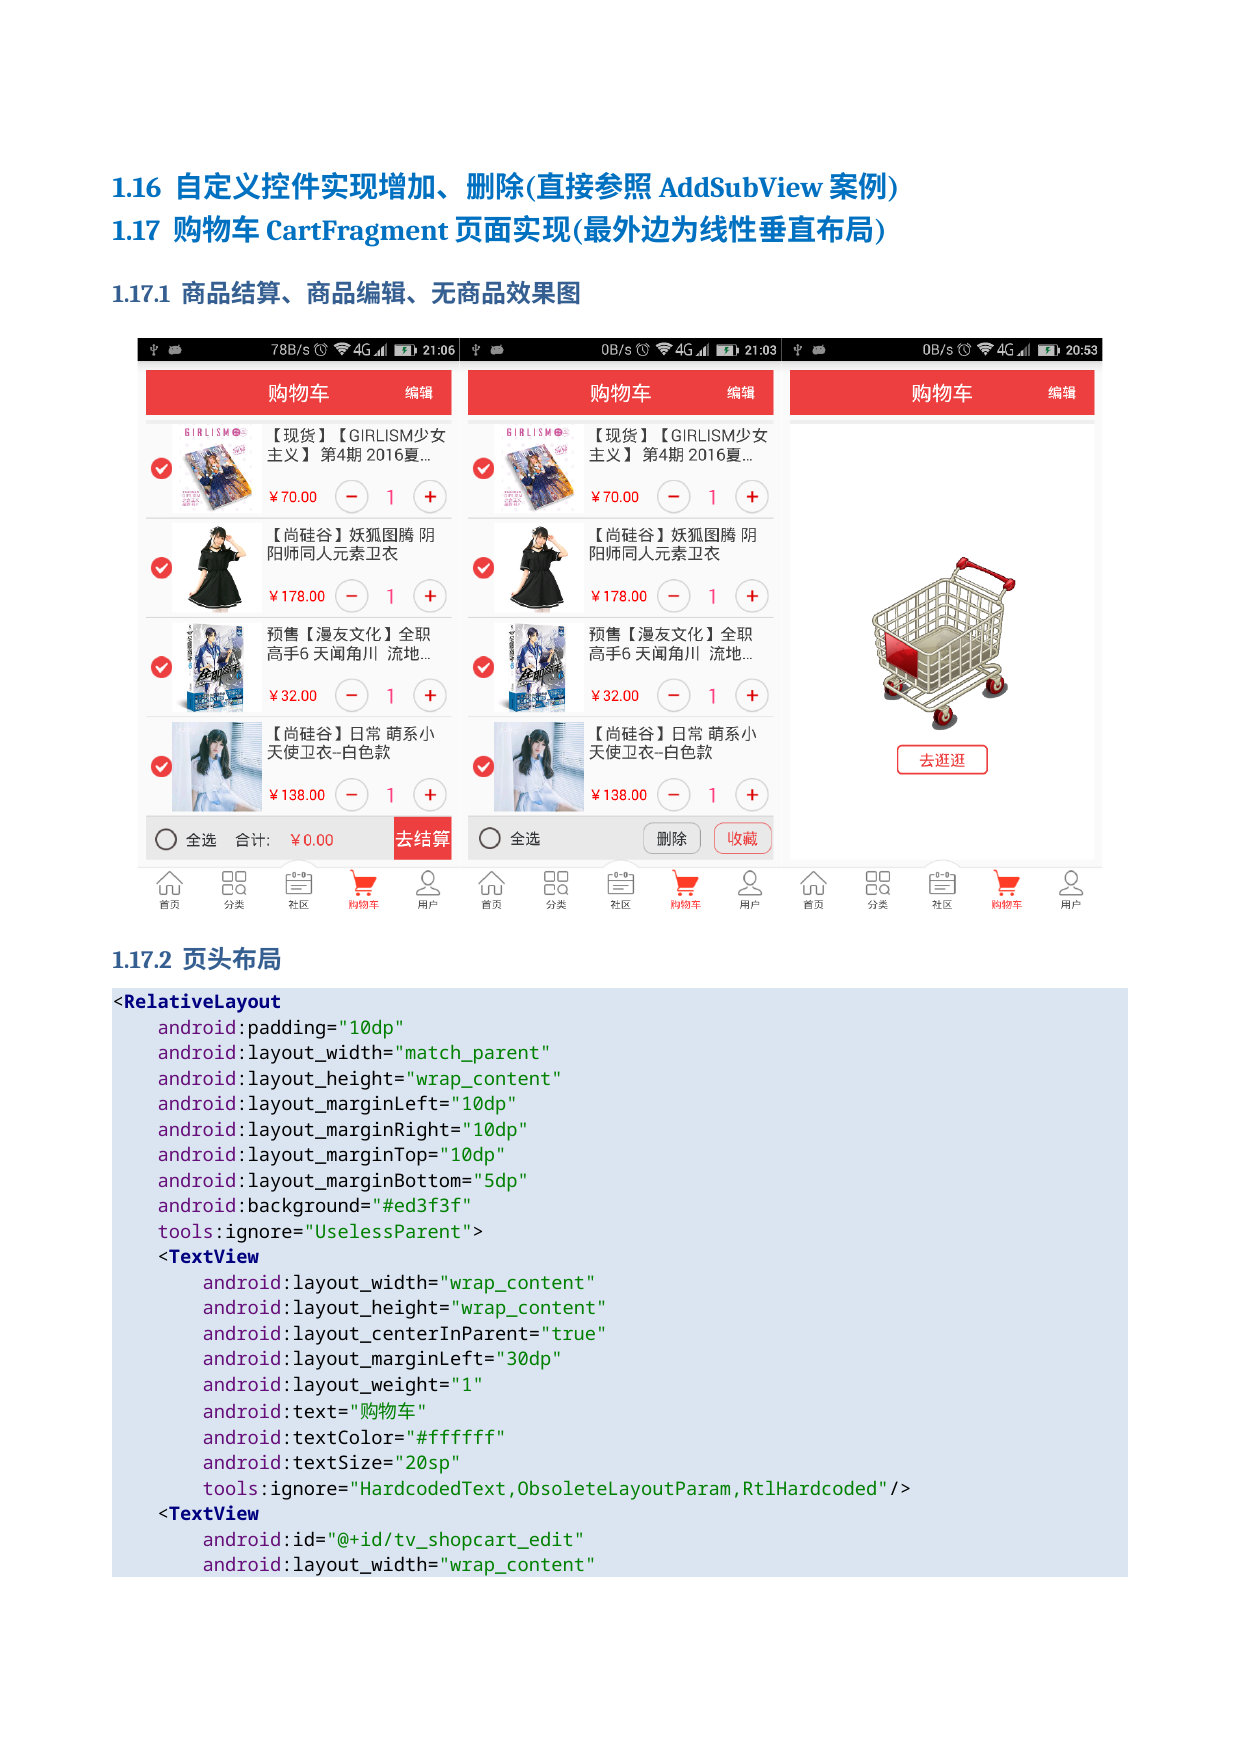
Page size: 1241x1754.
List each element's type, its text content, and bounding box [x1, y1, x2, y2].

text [112, 988, 1128, 1577]
subtitle 购物车CartFragment页面实现(最外边为线性垂直布局) [112, 206, 1128, 248]
subtitle 页头布局 [112, 940, 1128, 976]
picture [137, 338, 1103, 911]
subtitle 自定义控件实现增加、删除(直接参照AddSubView案例) [112, 164, 1128, 206]
subtitle 商品结算、商品编辑、无商品效果图 [112, 273, 1128, 310]
